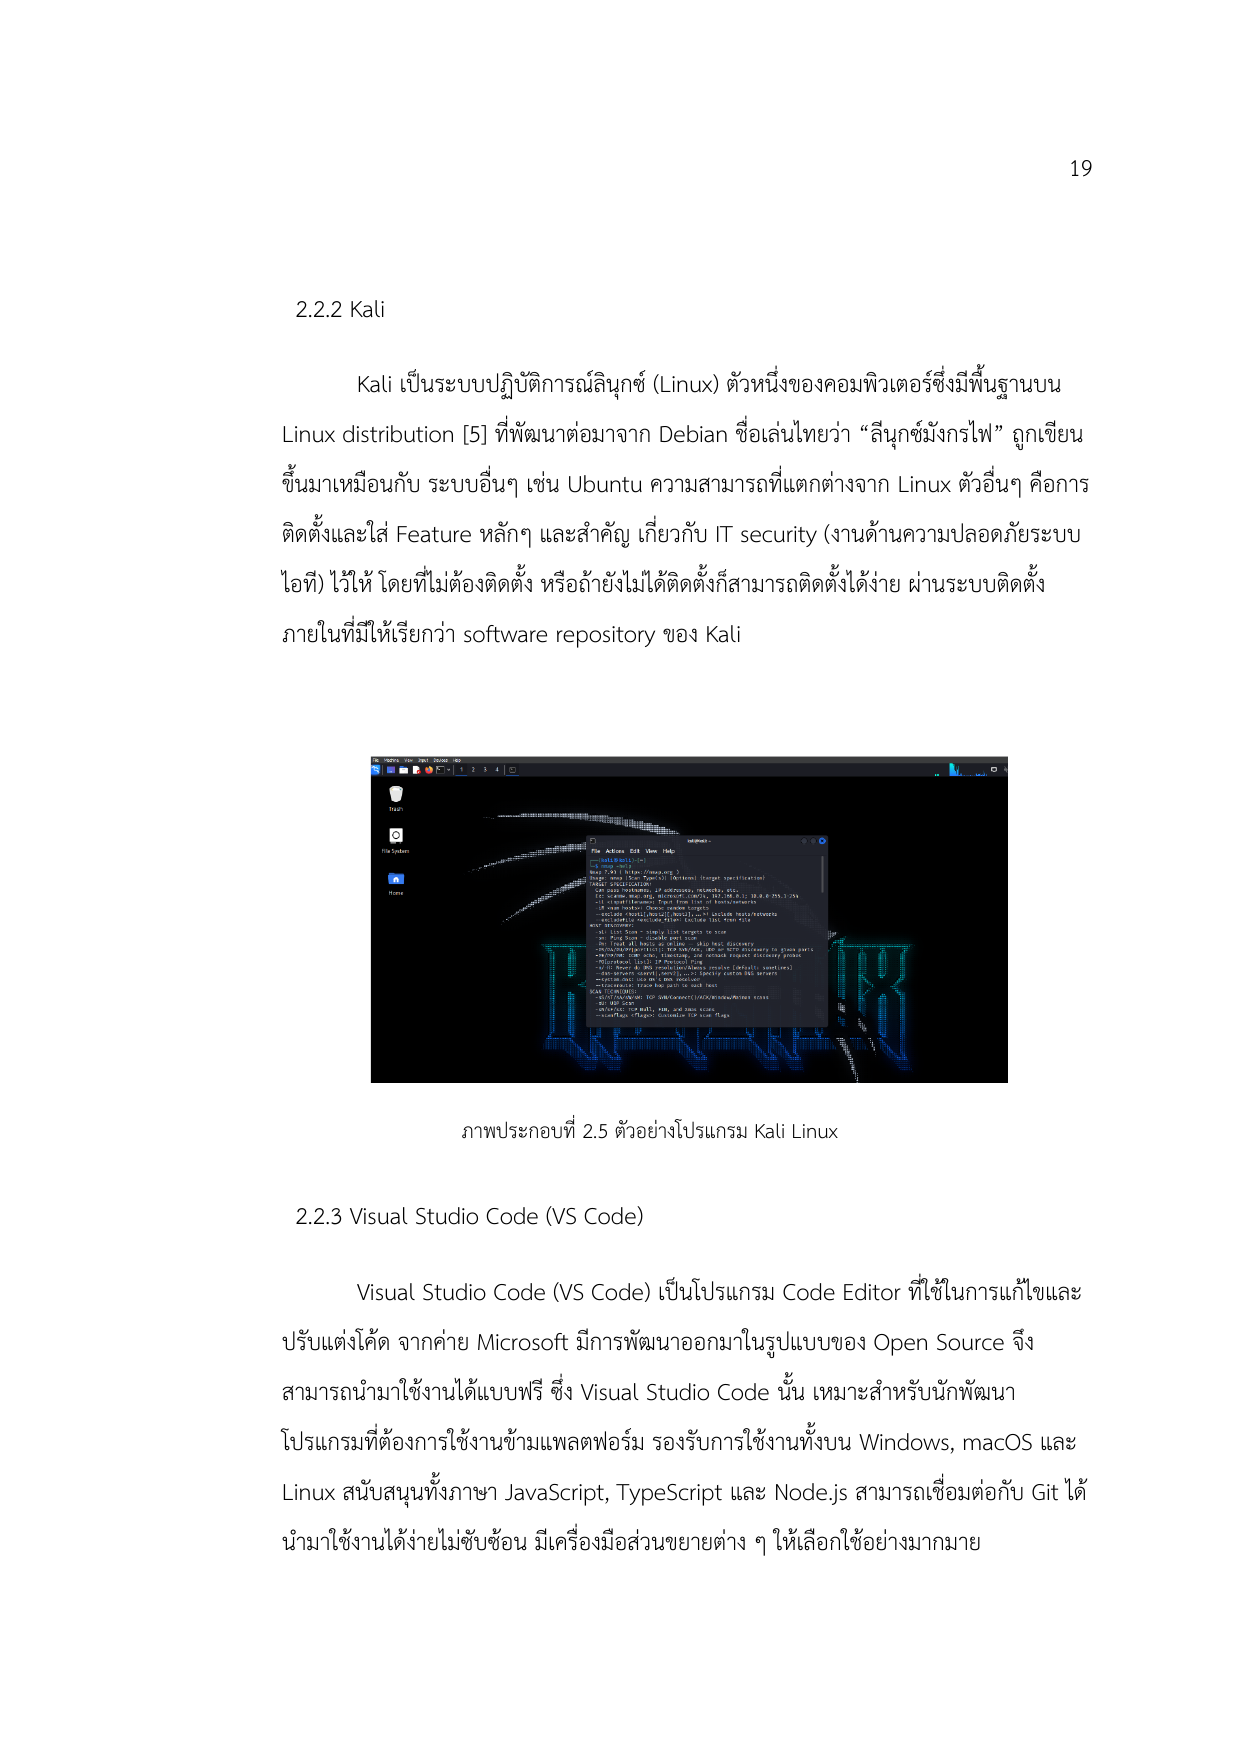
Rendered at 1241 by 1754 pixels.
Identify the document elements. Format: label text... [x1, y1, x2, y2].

subtitle Kali [207, 289, 1092, 332]
text ภาพประกอบที่ 2.5 ตัวอย่างโปรแกรม Kali Linux [207, 1114, 1092, 1152]
picture [370, 756, 1008, 1083]
text Visual Studio Code (VS Code) เป็นโปรแกรม Code Editor ที่ใช้ในการแก้ไขและปรับแต่งโค้ด จากค่าย Microsoft มีการพัฒนาออกมาในรูปแบบของ Open Source จึงสามารถนำมาใช้งานได้แบบฟรี ซึ่ง Visual Studio Code นั้น เหมาะสำหรับนักพัฒนาโปรแกรมที่ต้องการใช้งานข้ามแพลตฟอร์ม รองรับการใช้งานทั้งบน Windows, macOS และ Linux สนับสนุนทั้งภาษา JavaScript, TypeScript และ Node.js สามารถเชื่อมต่อกับ Git ได้ นำมาใช้งานได้ง่ายไม่ซับซ้อน มีเครื่องมือส่วนขยายต่าง ๆ ให้เลือกใช้อย่างมากมาย [282, 1272, 1092, 1566]
text Kali เป็นระบบปฏิบัติการณ์ลินุกซ์ (Linux) ตัวหนึ่งของคอมพิวเตอร์ซึ่งมีพื้นฐานบน Linux distribution [5] ที่พัฒนาต่อมาจาก Debian ชื่อเล่นไทยว่า “ลีนุกซ์มังกรไฟ” ถูกเขียนขึ้นมาเหมือนกับ ระบบอื่นๆ เช่น Ubuntu ความสามารถที่แตกต่างจาก Linux ตัวอื่นๆ คือการติดตั้งและใส่ Feature หลักๆ และสำคัญ เกี่ยวกับ IT security (งานด้านความปลอดภัยระบบไอที) ไว้ให้ โดยที่ไม่ต้องติดตั้ง หรือถ้ายังไม่ได้ติดตั้งก็สามารถติดตั้งได้ง่าย ผ่านระบบติดตั้งภายในที่มีให้เรียกว่า software repository ของ Kali [282, 364, 1092, 658]
subtitle Visual Studio Code (VS Code) [207, 1196, 1092, 1240]
